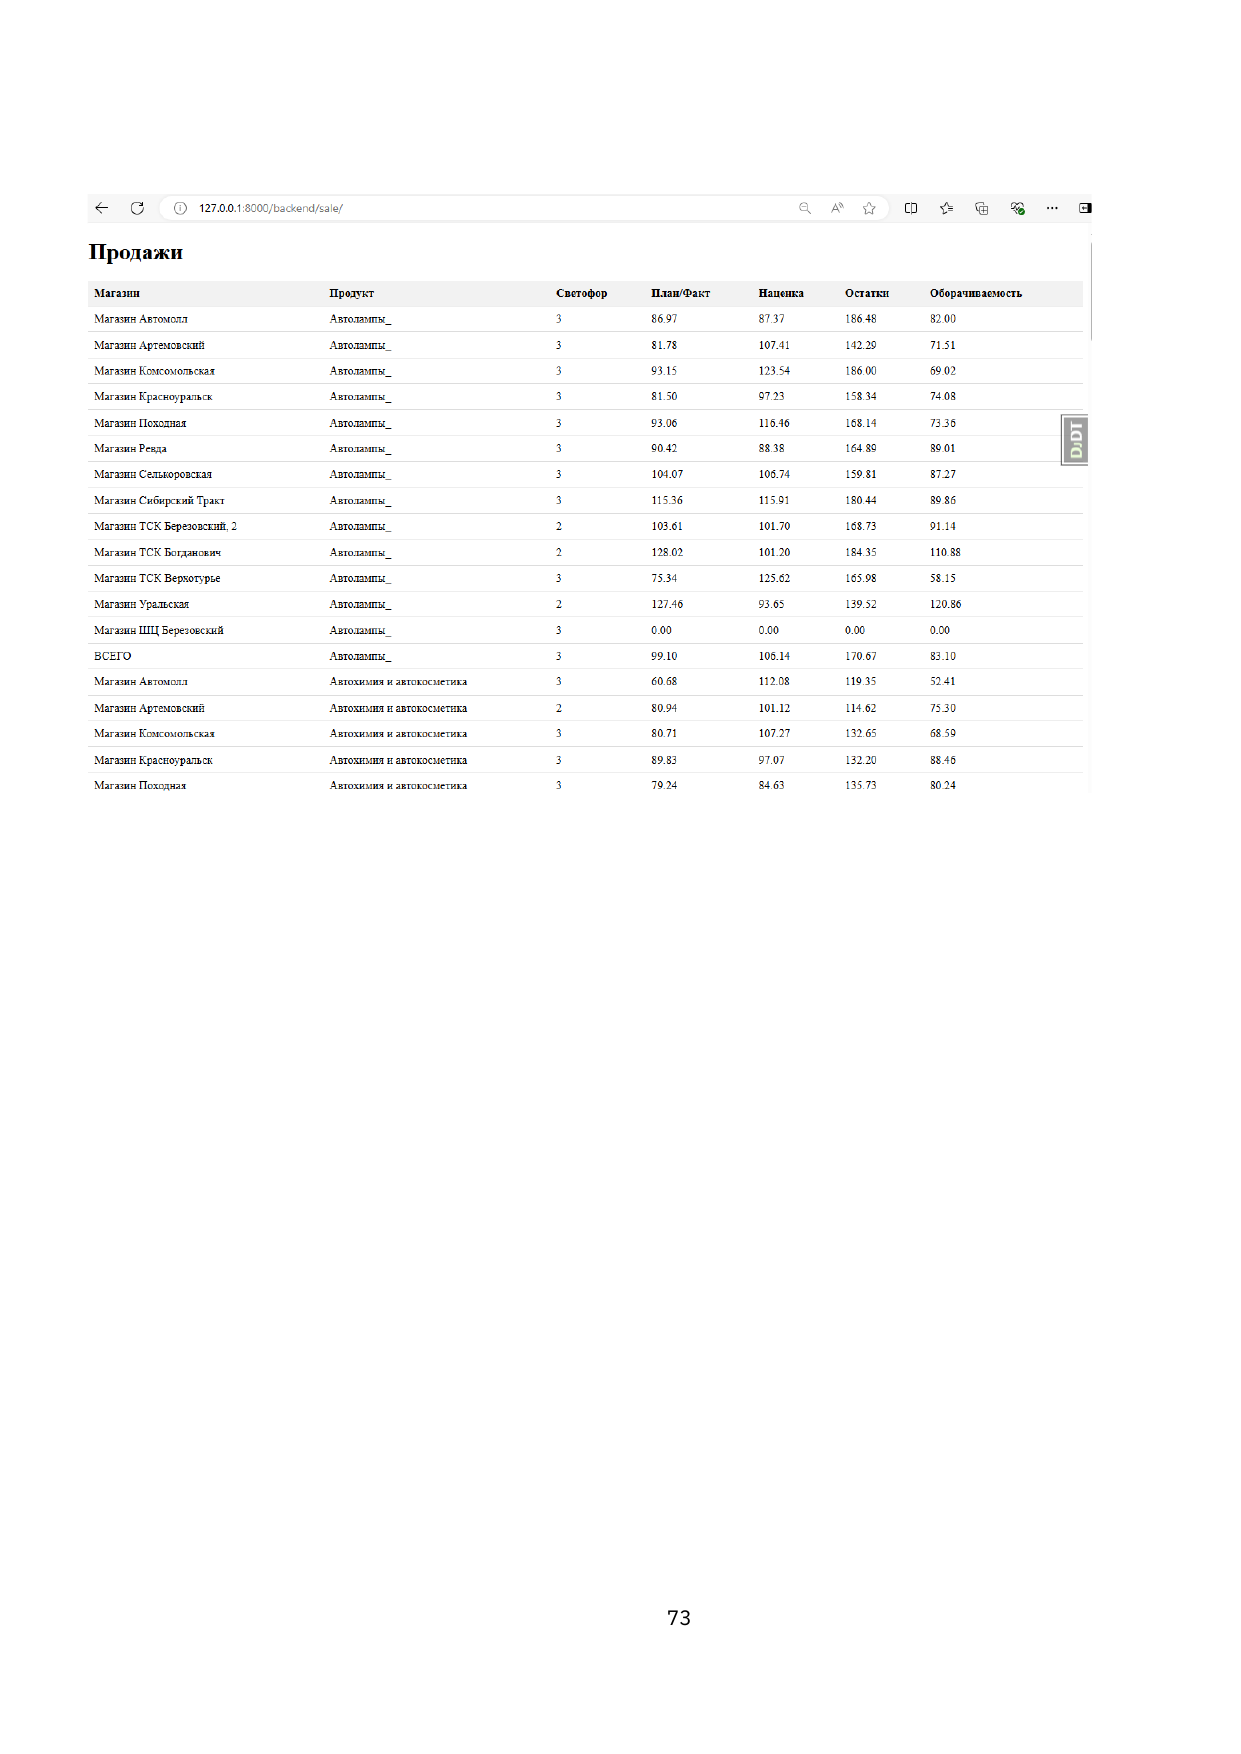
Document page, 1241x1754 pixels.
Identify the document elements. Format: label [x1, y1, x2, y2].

picture [87, 194, 1092, 793]
